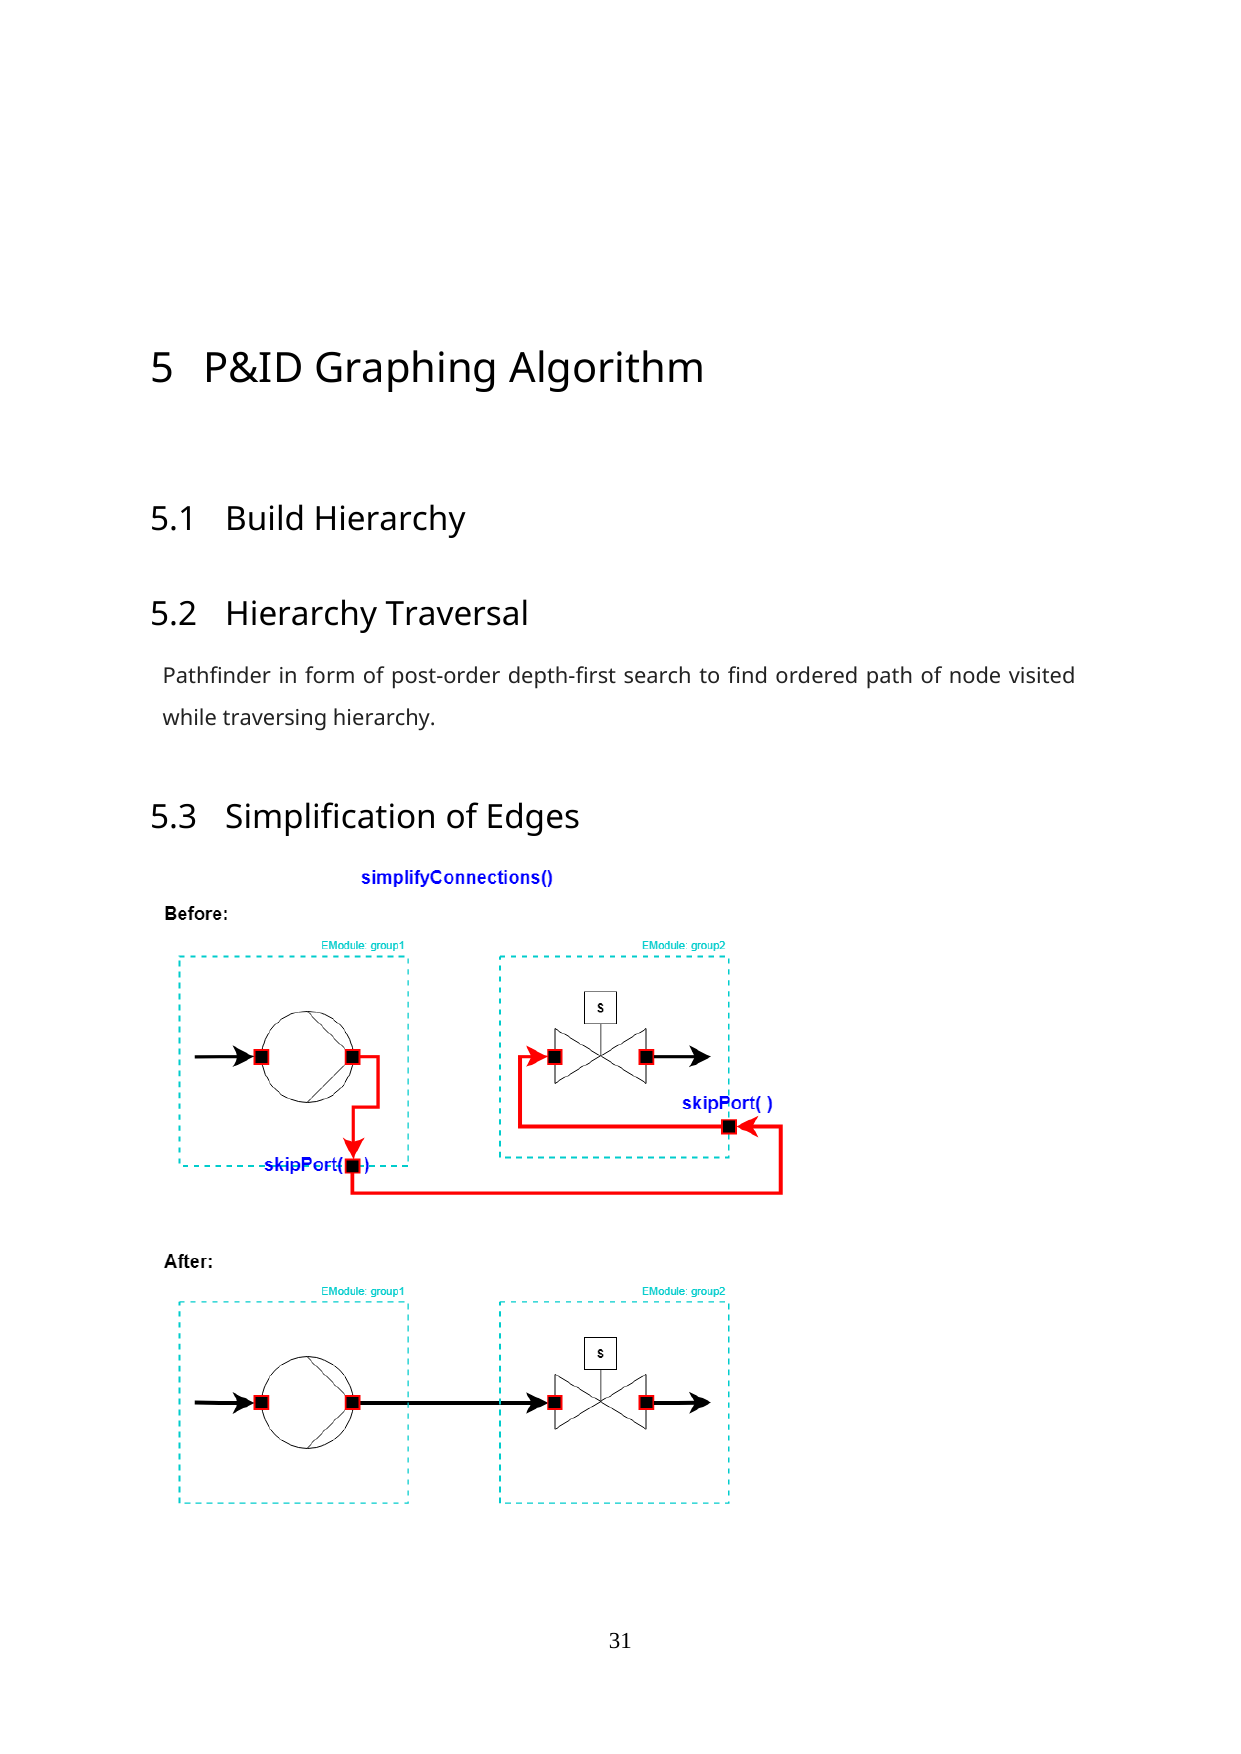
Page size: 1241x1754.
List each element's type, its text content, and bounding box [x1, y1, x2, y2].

text P&ID Graphing Algorithm [150, 337, 1090, 394]
picture [162, 863, 794, 1504]
text Build Hierarchy [150, 494, 1090, 540]
text Simplification of Edges [150, 793, 1090, 838]
text Pathfinder in form of post-order depth-first search to find ordered path of node visited while traversing hierarchy. [162, 660, 1077, 731]
text Hierarchy Traversal [150, 590, 1090, 635]
